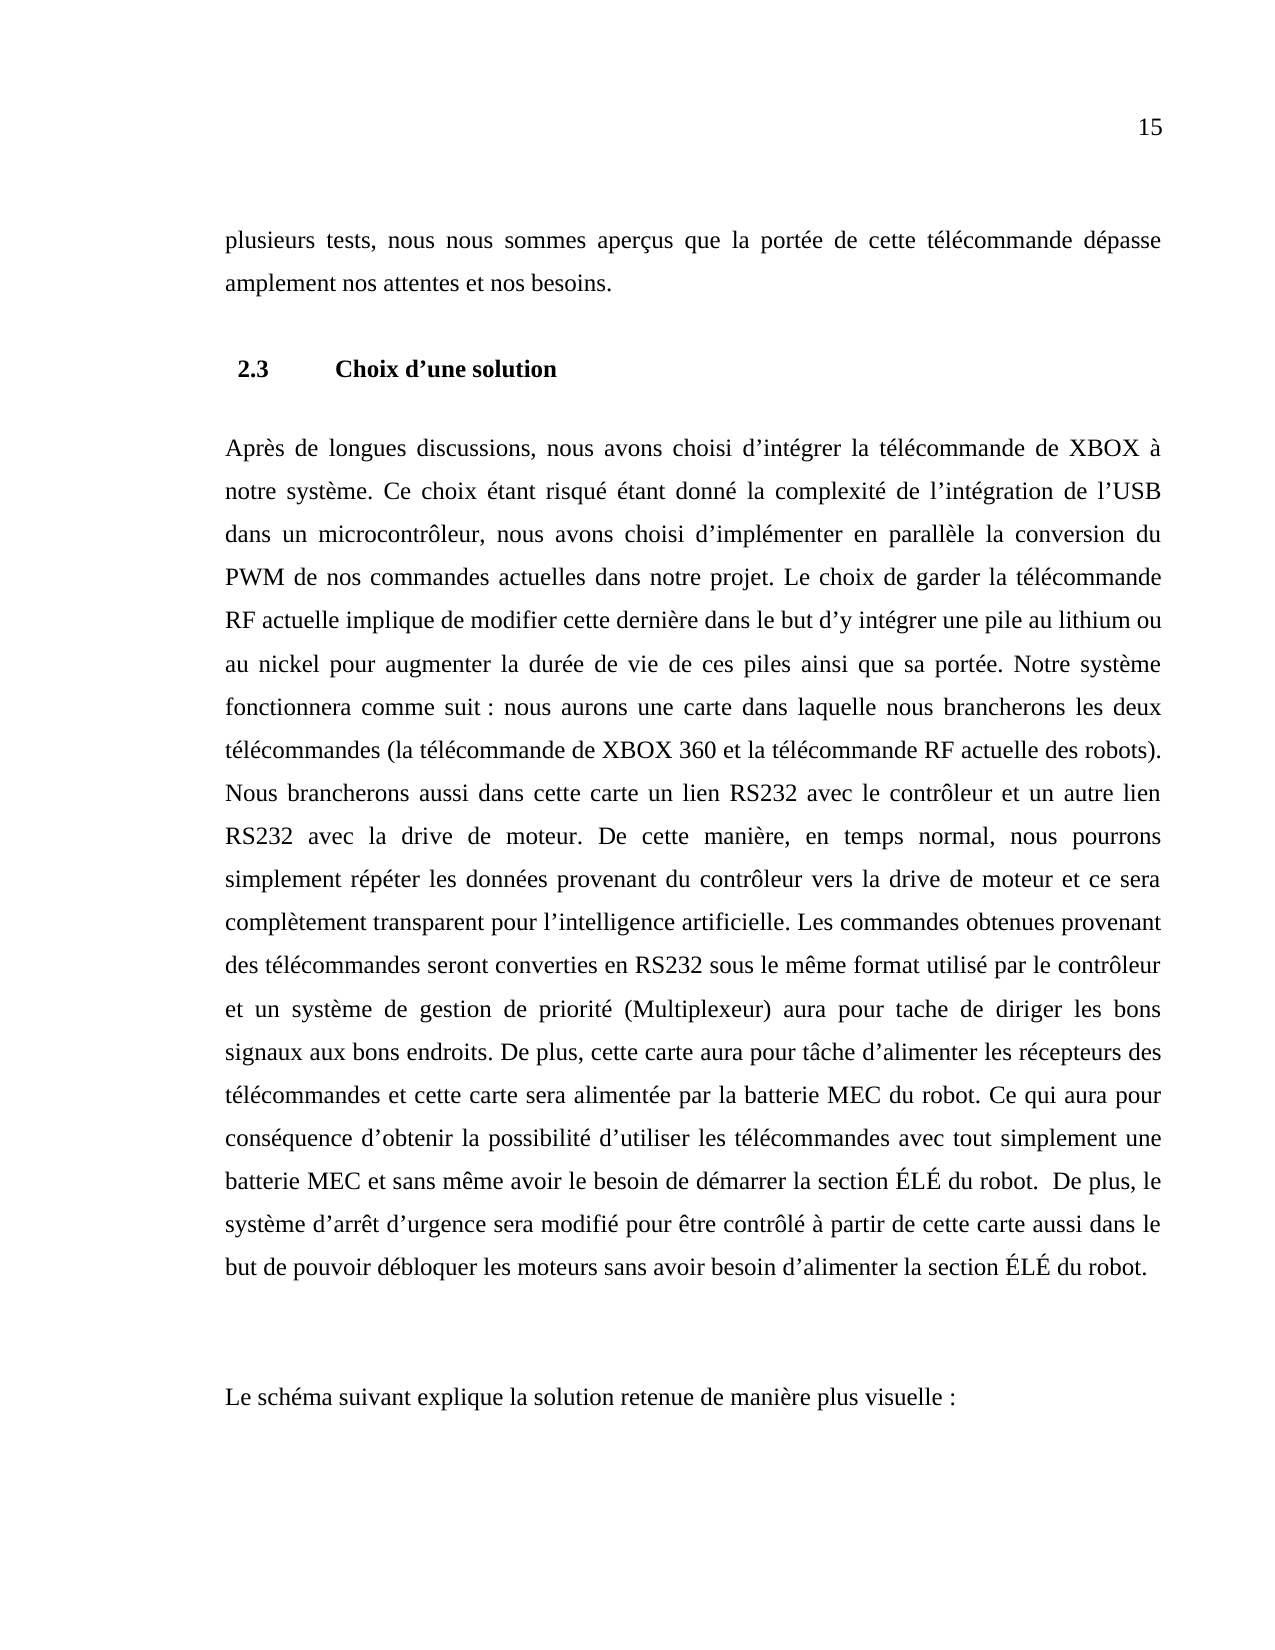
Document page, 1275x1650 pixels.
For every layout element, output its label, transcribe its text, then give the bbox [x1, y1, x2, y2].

text Après de longues discussions, nous avons choisi d’intégrer la télécommande de XBOX à notre système. Ce choix étant risqué étant donné la complexité de l’intégration de l’USB dans un microcontrôleur, nous avons choisi d’implémenter en parallèle la conversion du PWM de nos commandes actuelles dans notre projet. Le choix de garder la télécommande RF actuelle implique de modifier cette dernière dans le but d’y intégrer une pile au lithium ou au nickel pour augmenter la durée de vie de ces piles ainsi que sa portée. Notre système fonctionnera comme suit : nous aurons une carte dans laquelle nous brancherons les deux télécommandes (la télécommande de XBOX 360 et la télécommande RF actuelle des robots). Nous brancherons aussi dans cette carte un lien RS232 avec le contrôleur et un autre lien RS232 avec la drive de moteur. De cette manière, en temps normal, nous pourrons simplement répéter les données provenant du contrôleur vers la drive de moteur et ce sera complètement transparent pour l’intelligence artificielle. Les commandes obtenues provenant des télécommandes seront converties en RS232 sous le même format utilisé par le contrôleur et un système de gestion de priorité (Multiplexeur) aura pour tache de diriger les bons signaux aux bons endroits. De plus, cette carte aura pour tâche d’alimenter les récepteurs des télécommandes et cette carte sera alimentée par la batterie MEC du robot. Ce qui aura pour conséquence d’obtenir la possibilité d’utiliser les télécommandes avec tout simplement une batterie MEC et sans même avoir le besoin de démarrer la section ÉLÉ du robot. De plus, le système d’arrêt d’urgence sera modifié pour être contrôlé à partir de cette carte aussi dans le but de pouvoir débloquer les moteurs sans avoir besoin d’alimenter la section ÉLÉ du robot. [225, 433, 1162, 1281]
text Le schéma suivant explique la solution retenue de manière plus visuelle : [225, 1382, 1162, 1411]
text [225, 225, 1162, 297]
subtitle Choix d’une solution [237, 354, 1162, 383]
